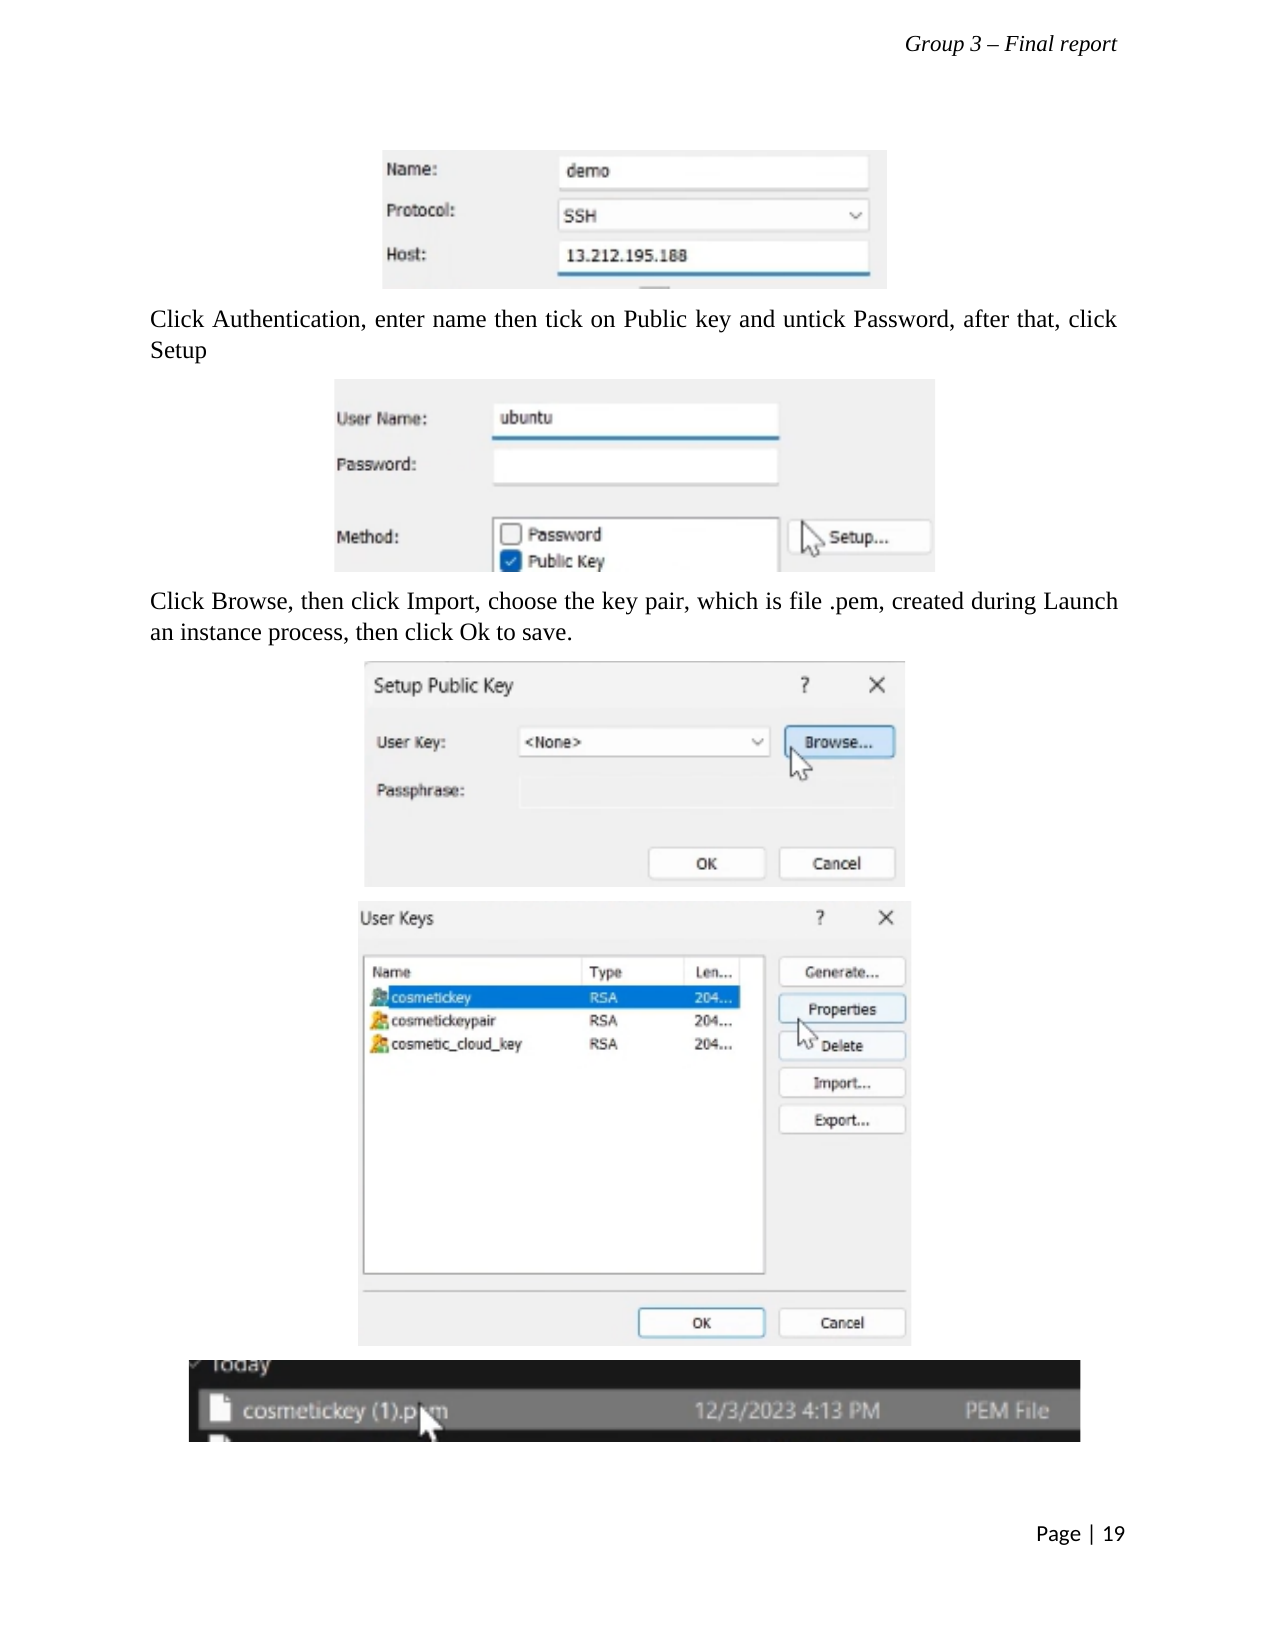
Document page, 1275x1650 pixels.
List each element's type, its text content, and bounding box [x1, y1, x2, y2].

picture [364, 661, 905, 887]
picture [188, 1360, 1081, 1442]
text Click Browse, then click Import, choose the key pair, which is file .pem, created during Launch an instance process, then click Ok to save. [150, 586, 1119, 646]
picture [358, 901, 912, 1346]
text Click Authentication, enter name then tick on Public key and untick Password, after that, click Setup [150, 304, 1119, 364]
picture [334, 379, 936, 572]
picture [382, 150, 887, 289]
